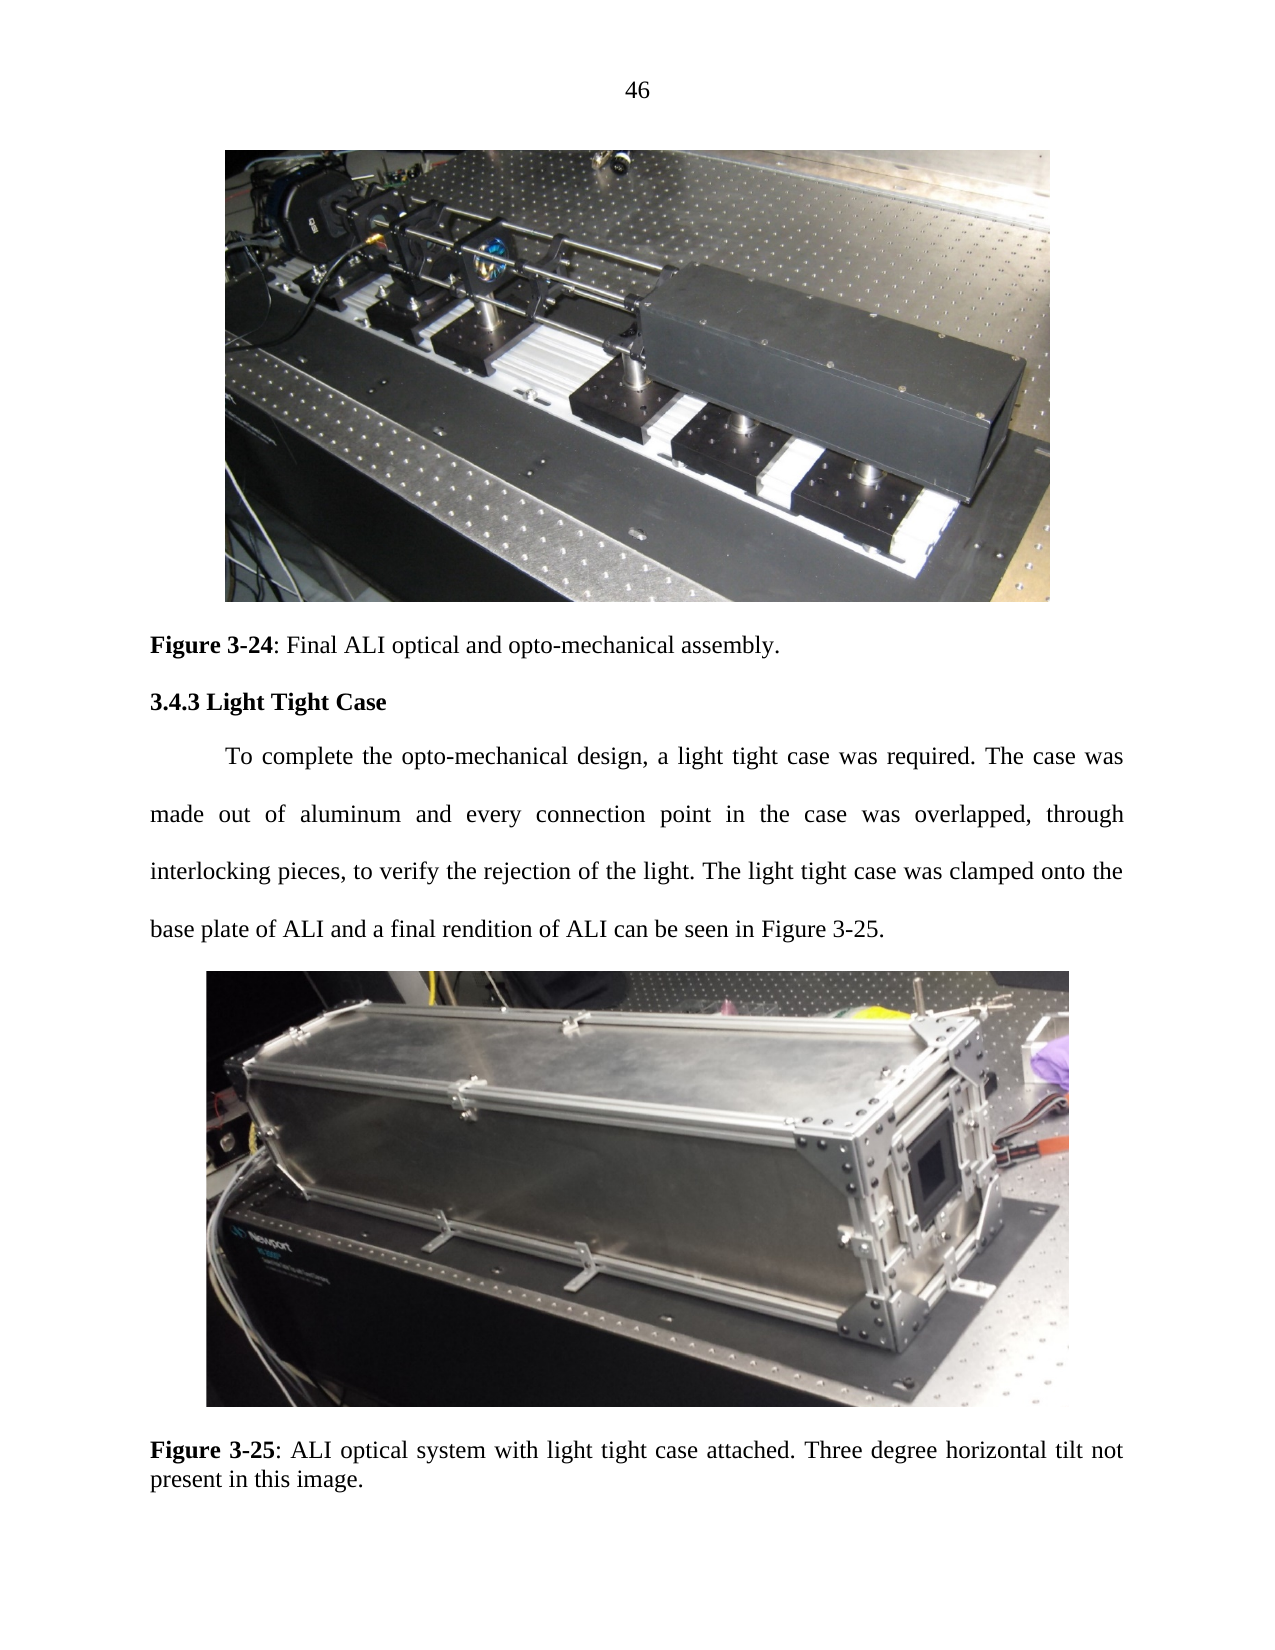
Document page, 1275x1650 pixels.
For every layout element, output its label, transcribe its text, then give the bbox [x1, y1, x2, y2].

picture [206, 971, 1069, 1407]
text Figure 3-25: ALI optical system with light tight case attached. Three degree horizontal tilt not present in this image. [150, 1436, 1125, 1493]
subtitle 3.4.3 Light Tight Case [150, 687, 1125, 716]
text To complete the opto-mechanical design, a light tight case was required. The case was made out of aluminum and every connection point in the case was overlapped, through interlocking pieces, to verify the rejection of the light. The light tight case was clamped onto the base plate of ALI and a final rendition of ALI can be seen in Figure 3-25. [150, 741, 1125, 942]
picture [225, 150, 1050, 602]
text Figure 3-24: Final ALI optical and opto-mechanical assembly. [150, 630, 1125, 659]
